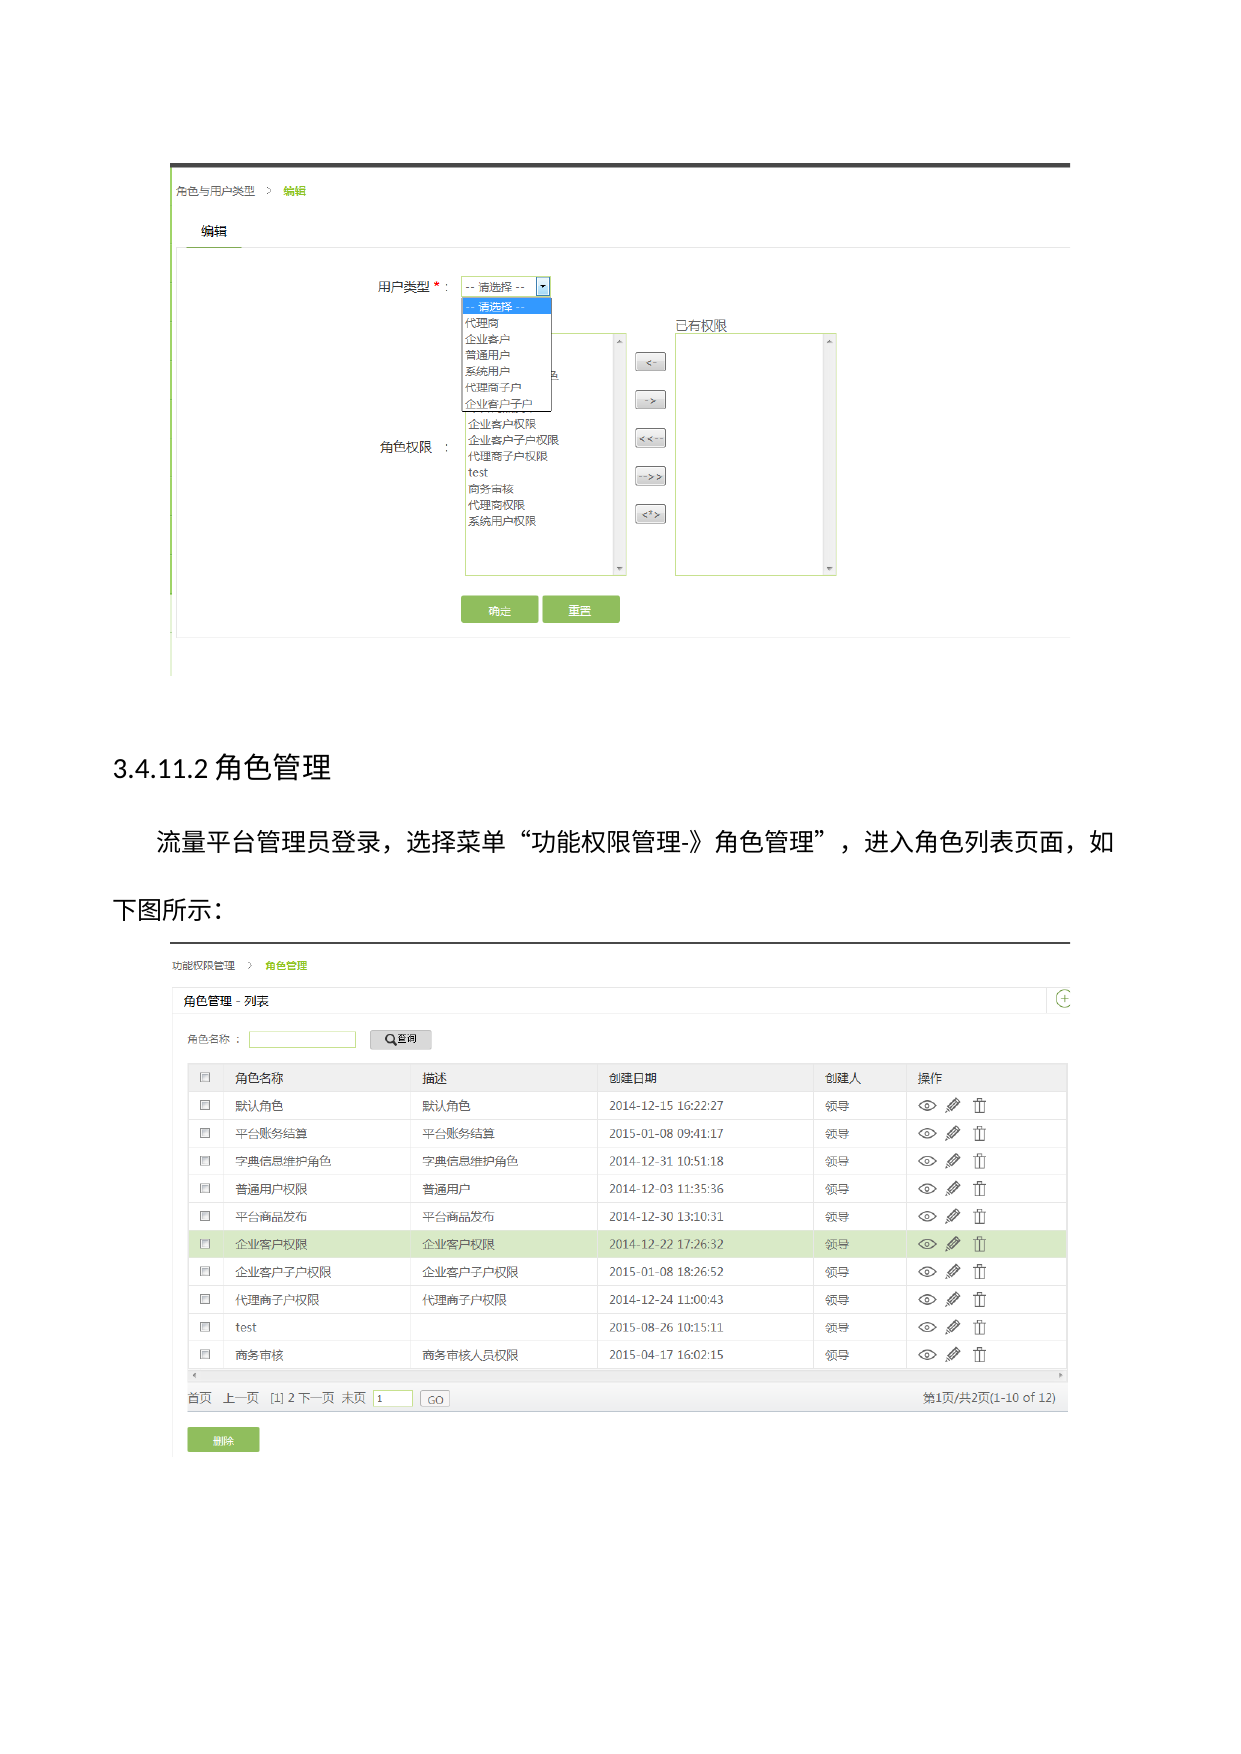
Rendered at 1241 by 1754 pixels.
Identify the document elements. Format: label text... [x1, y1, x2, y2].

text 流量平台管理员登录，选择菜单“功能权限管理-》角色管理”，进入角色列表页面，如下图所示： [112, 806, 1128, 942]
subtitle 3.4.11.2角色管理 [112, 732, 1128, 800]
picture [170, 942, 1071, 1457]
picture [170, 163, 1071, 676]
